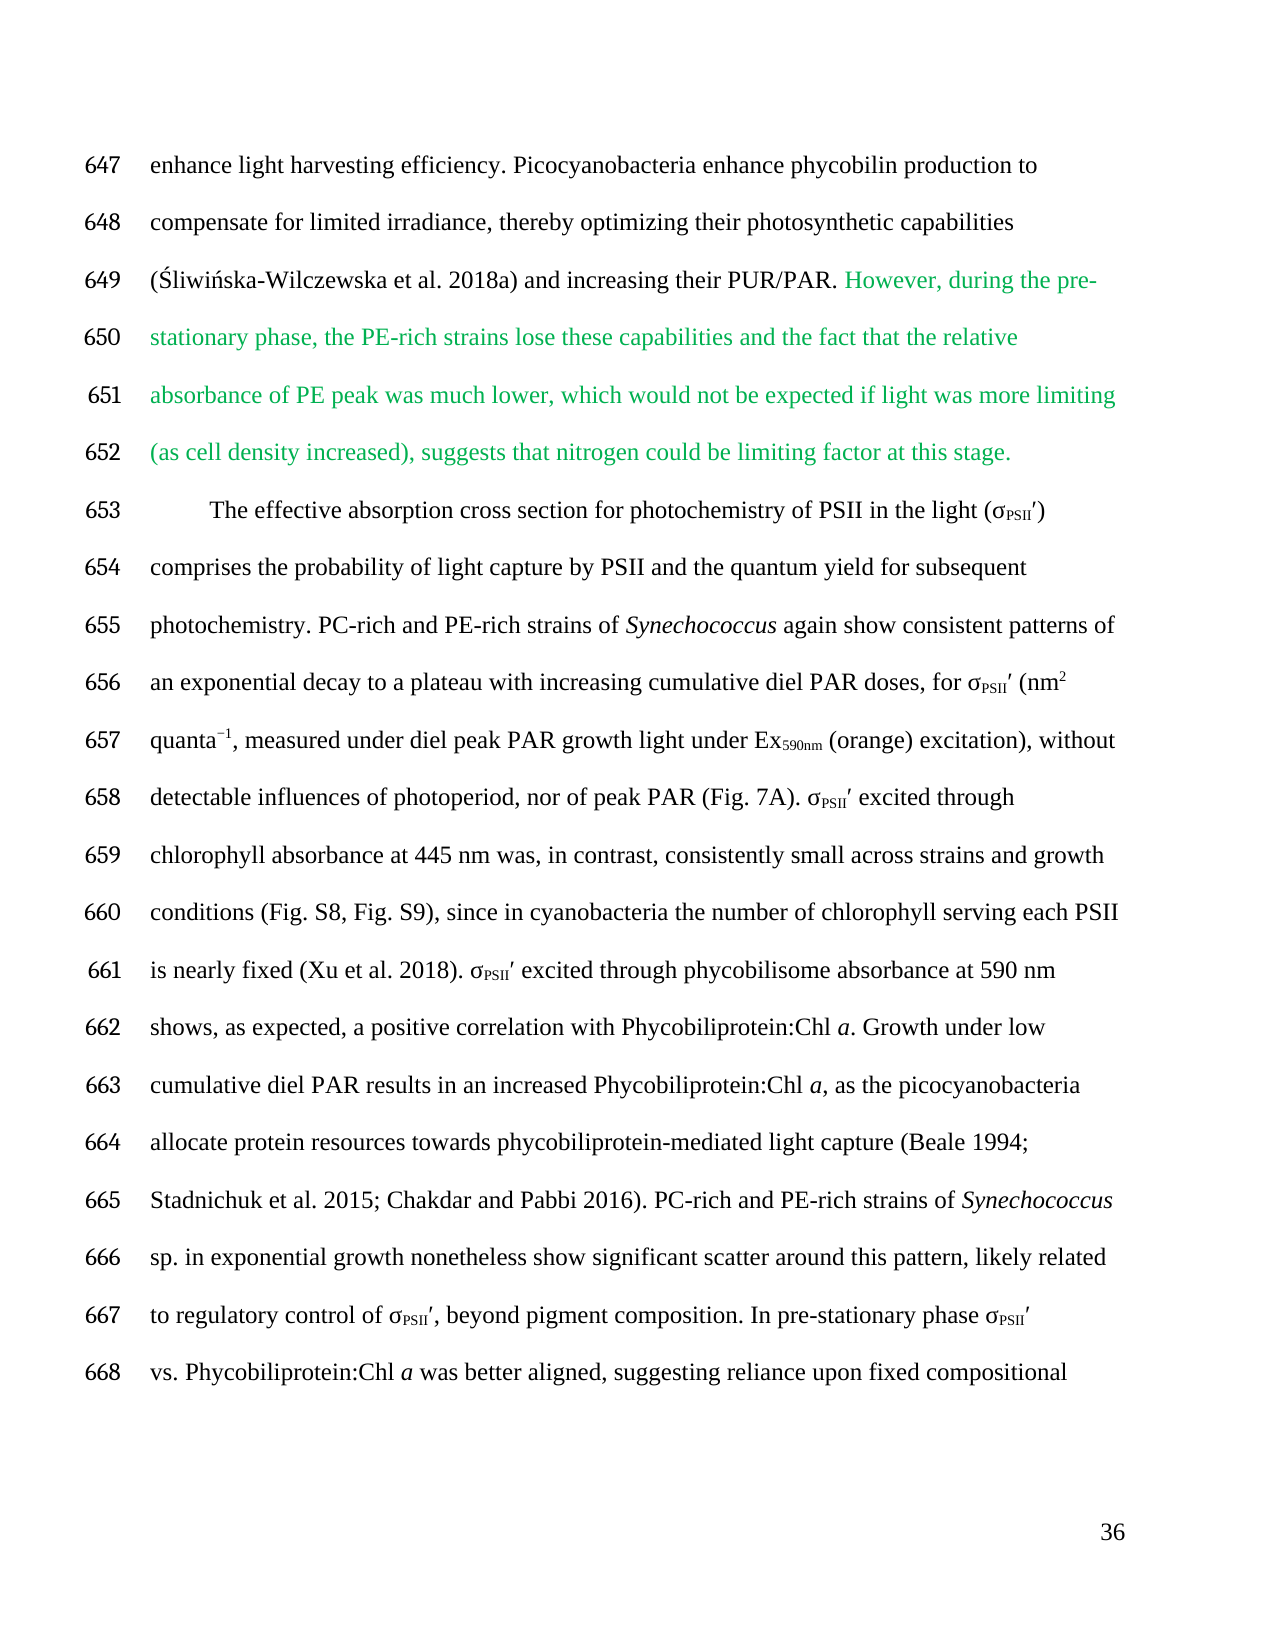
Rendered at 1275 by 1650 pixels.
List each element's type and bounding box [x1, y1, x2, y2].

text [150, 495, 1125, 1386]
text [150, 150, 1125, 466]
